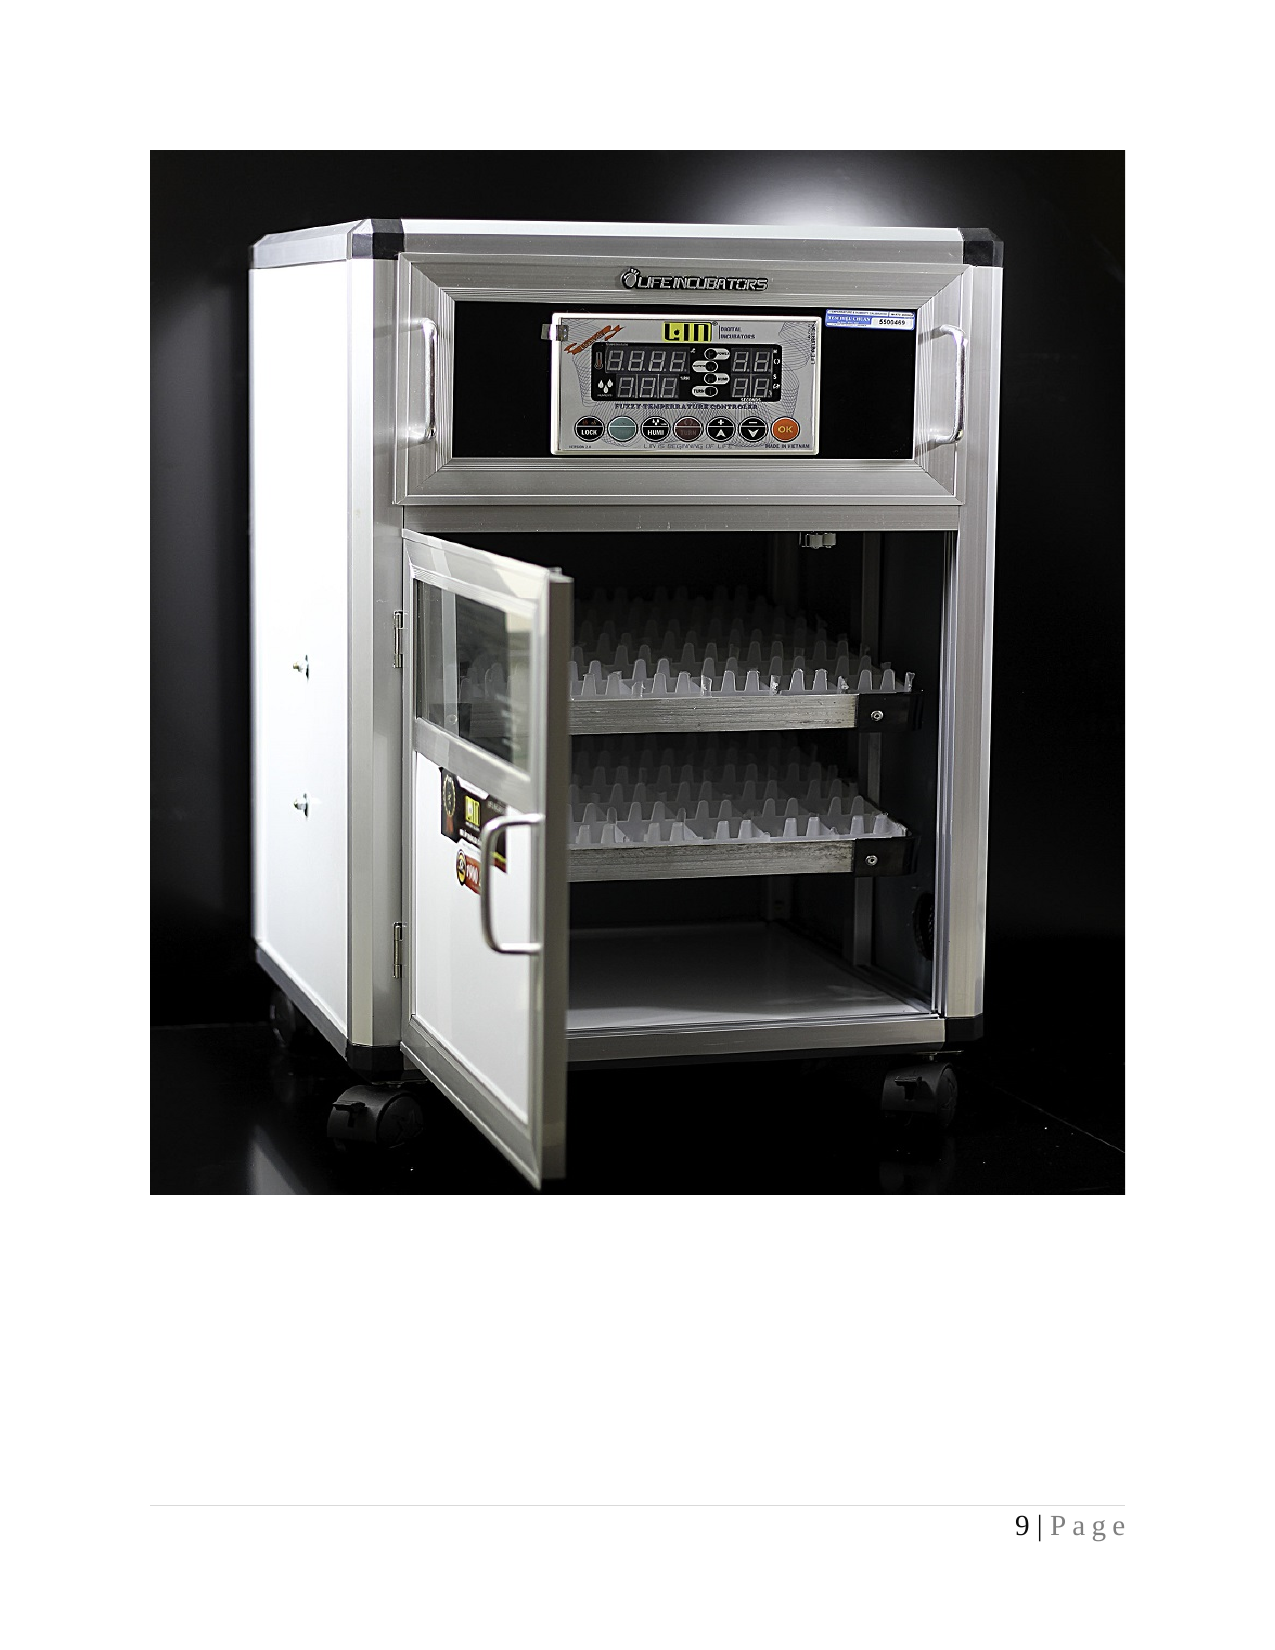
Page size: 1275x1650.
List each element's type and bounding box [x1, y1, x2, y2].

picture [150, 150, 1125, 1195]
